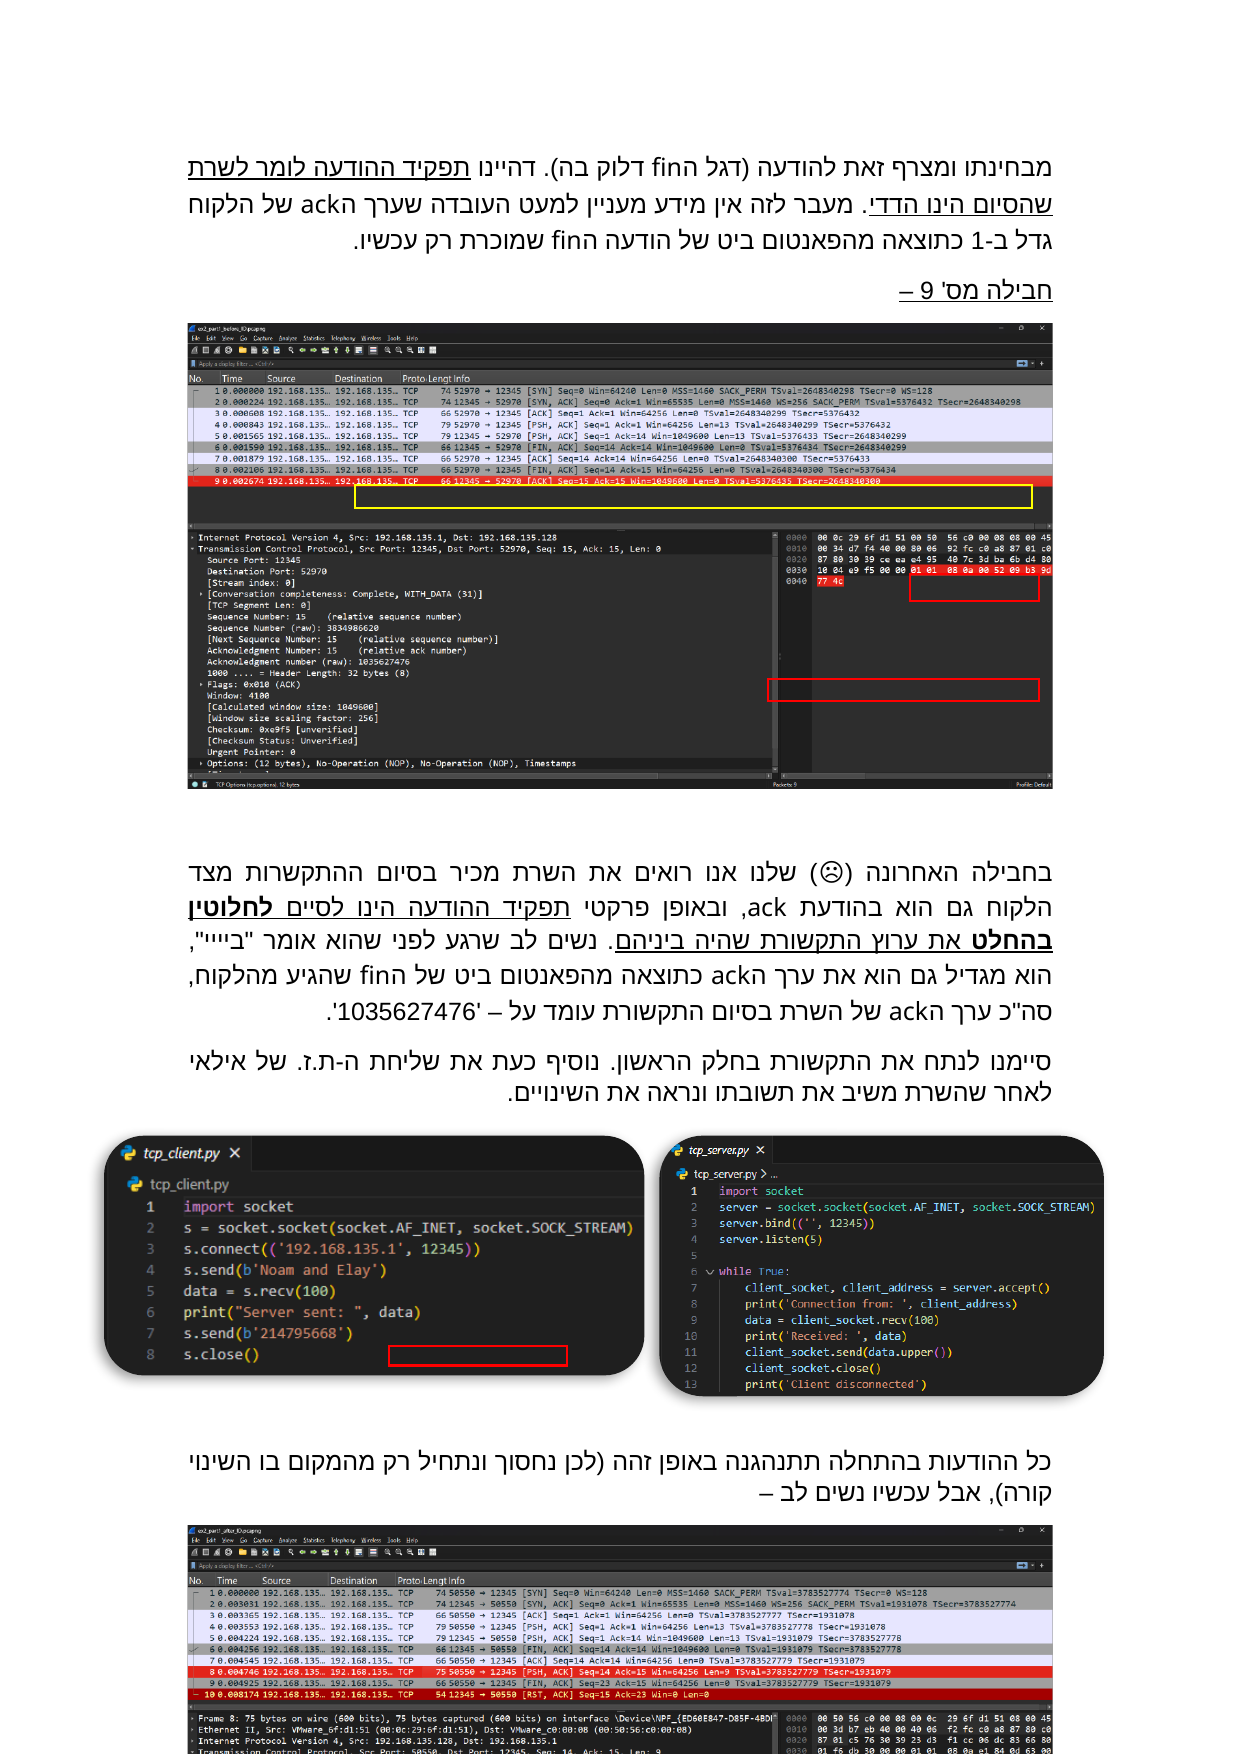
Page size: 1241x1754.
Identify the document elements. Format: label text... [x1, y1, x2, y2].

text סיימנו לנתח את התקשורת בחלק הראשון. נוסיף כעת את שליחת ה-ת.ז. של אילאי לאחר שהשרת משיב את תשובתו ונראה את השינויים. [187, 1047, 1053, 1107]
text בחבילה האחרונה () שלנו אנו רואים את השרת מכיר בסיום ההתקשרות מצד הלקוח גם הוא בהודעת ack, ובאופן פרקטי תפקיד ההודעה הינו לסיים לחלוטין בהחלט את ערוץ התקשורת שהיה ביניהם. נשים לב שרגע לפני שהוא אומר "ביייי", הוא מגדיל גם הוא את ערך הack כתוצאה מהפאנטום ביט של הfin שהגיע מהלקוח, סה"כ ערך הack של השרת בסיום התקשורת עומד על – '1035627476'. [187, 858, 1053, 1028]
text חבילה מס' 9 – [187, 276, 1053, 305]
picture [659, 1135, 1104, 1397]
picture [187, 1525, 1053, 1754]
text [187, 150, 1053, 257]
picture [187, 323, 1053, 789]
text כל ההודעות בהתחלה תתנהגנה באופן זהה (לכן נחסוך ונתחיל רק מהמקום בו השינוי קורה), אבל עכשיו נשים לב – [187, 1446, 1053, 1506]
picture [104, 1135, 645, 1376]
